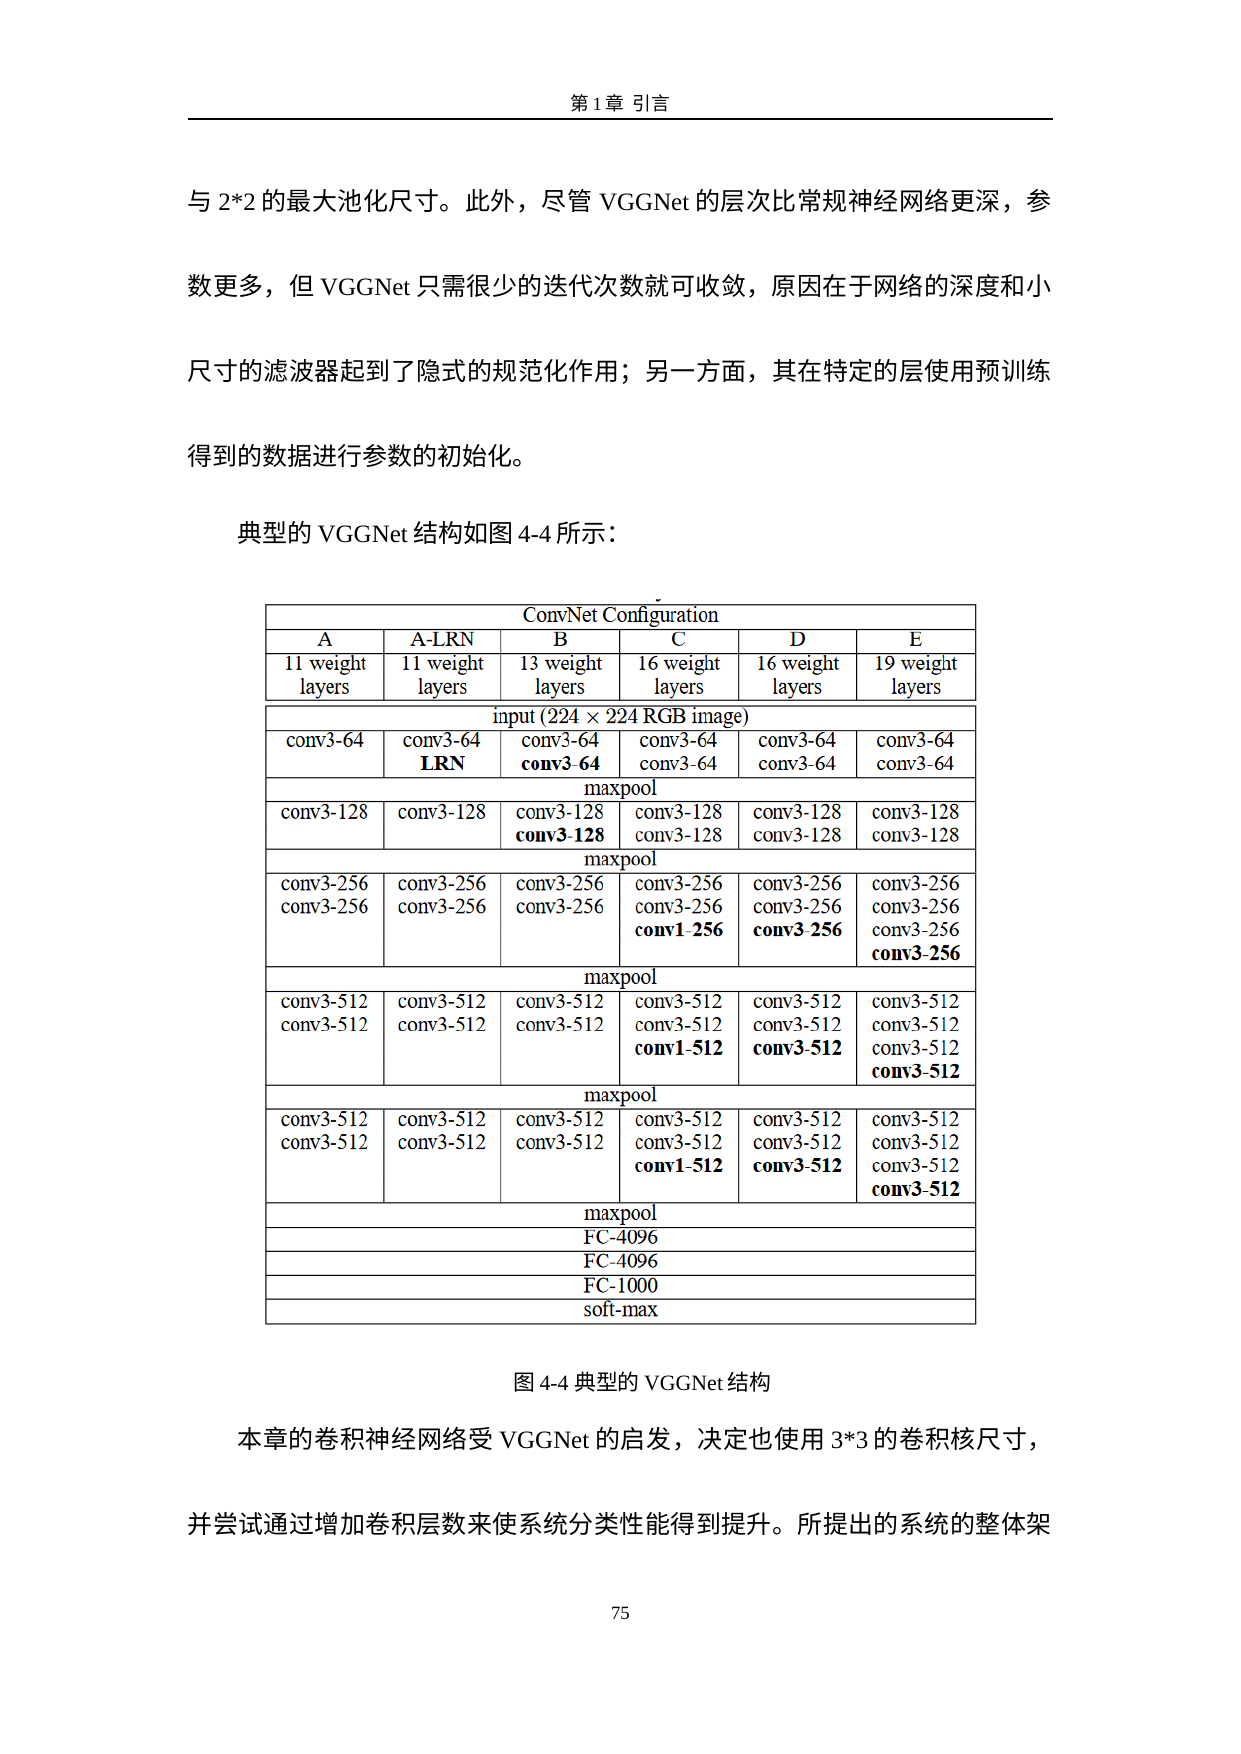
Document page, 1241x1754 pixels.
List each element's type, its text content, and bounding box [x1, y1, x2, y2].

text 典型的VGGNet结构如图4-4所示： [187, 497, 1053, 565]
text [187, 166, 1053, 488]
subtitle 图4-4 典型的VGGNet结构 [187, 1364, 1053, 1398]
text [187, 1404, 1053, 1557]
picture [262, 599, 978, 1330]
